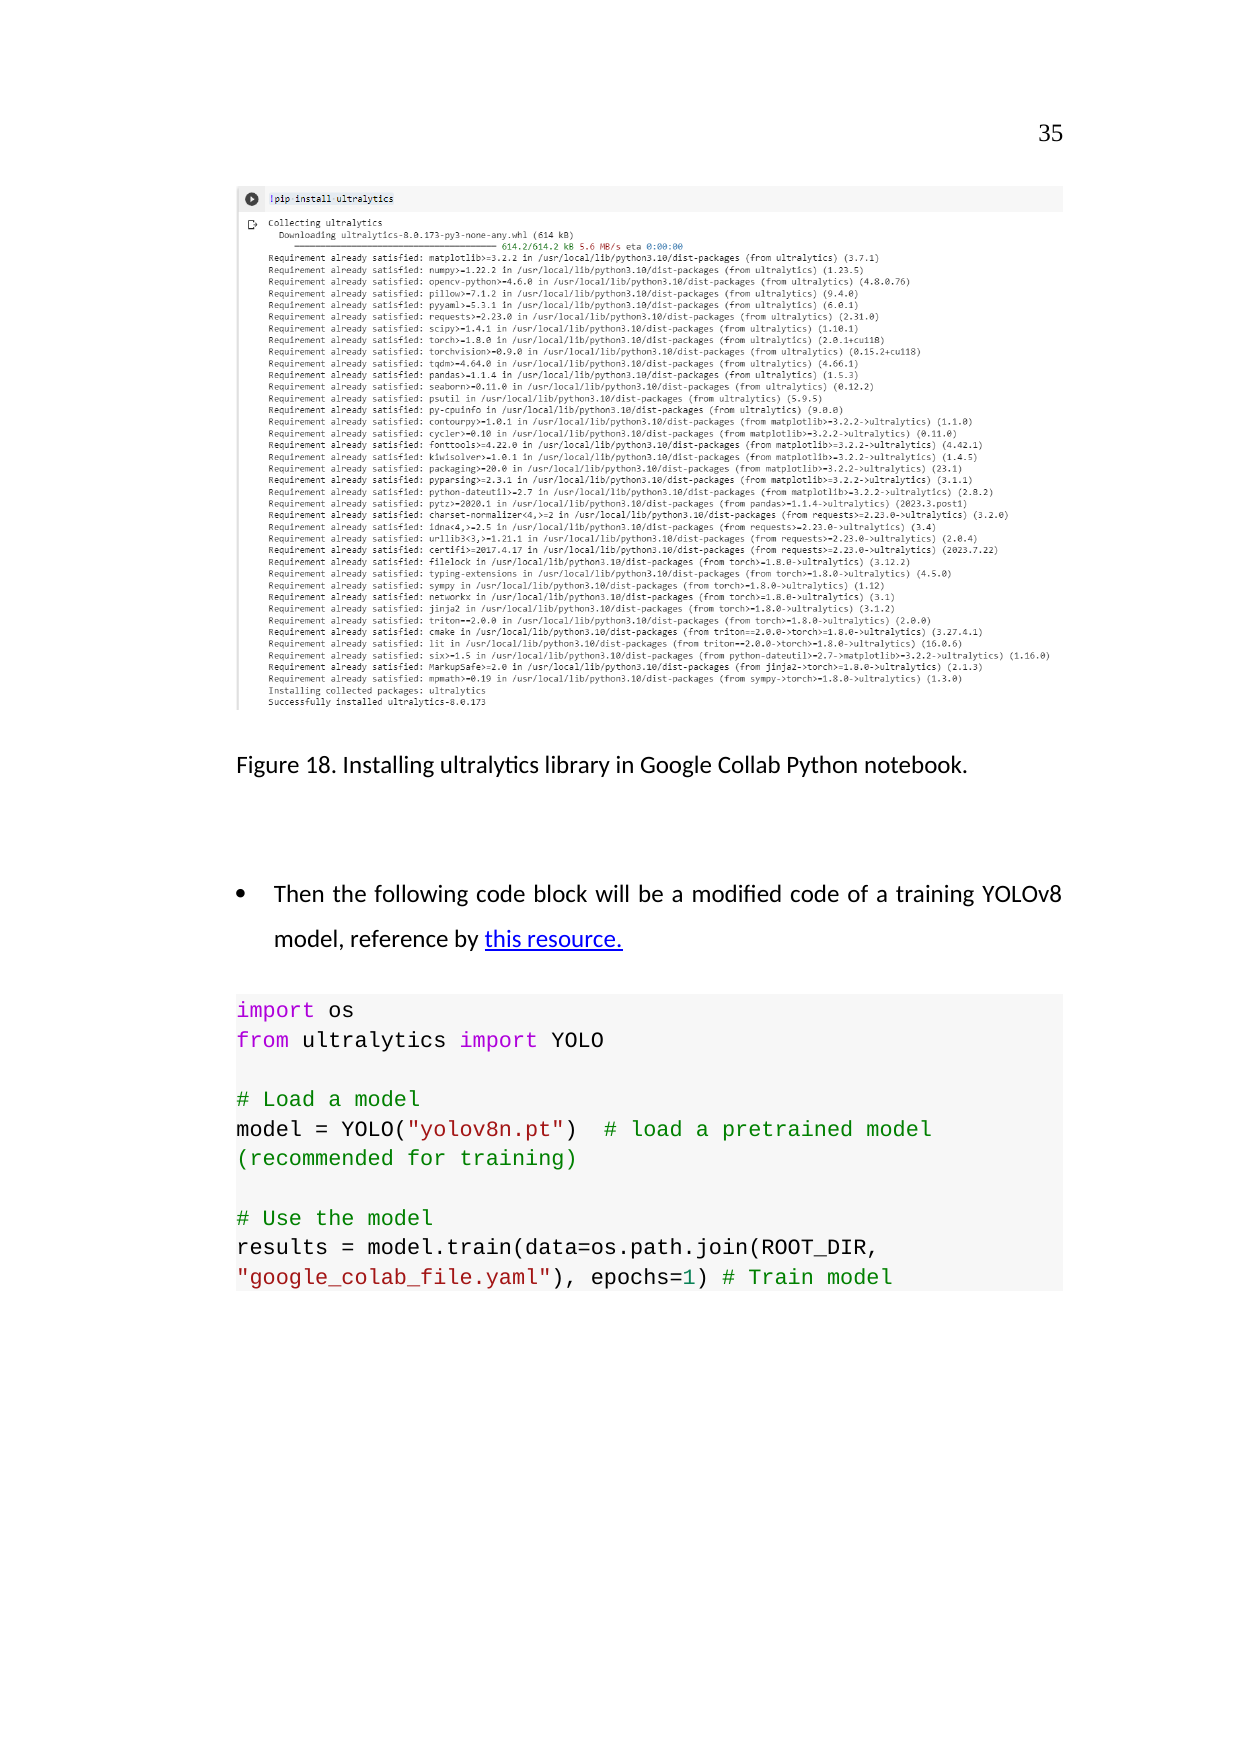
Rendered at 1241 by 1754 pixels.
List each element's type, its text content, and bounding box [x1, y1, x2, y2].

text model = YOLO("yolov8n.pt") # load a pretrained model (recommended for training) [236, 1113, 1063, 1172]
text # Load a model [236, 1083, 1063, 1113]
text Figure 18. Installing ultralytics library in Google Collab Python notebook. [236, 749, 1063, 779]
text from ultralytics import YOLO [236, 1024, 1063, 1053]
text import os [236, 994, 1063, 1024]
text # Use the model [236, 1202, 1063, 1232]
text results = model.train(data=os.path.join(ROOT_DIR, "google_colab_file.yaml"), epochs=1) # Train model [236, 1232, 1063, 1291]
list Then the following code block will be a modified code of a training YOLOv8 model, reference by this resource. [236, 878, 1063, 954]
picture [236, 186, 1063, 710]
